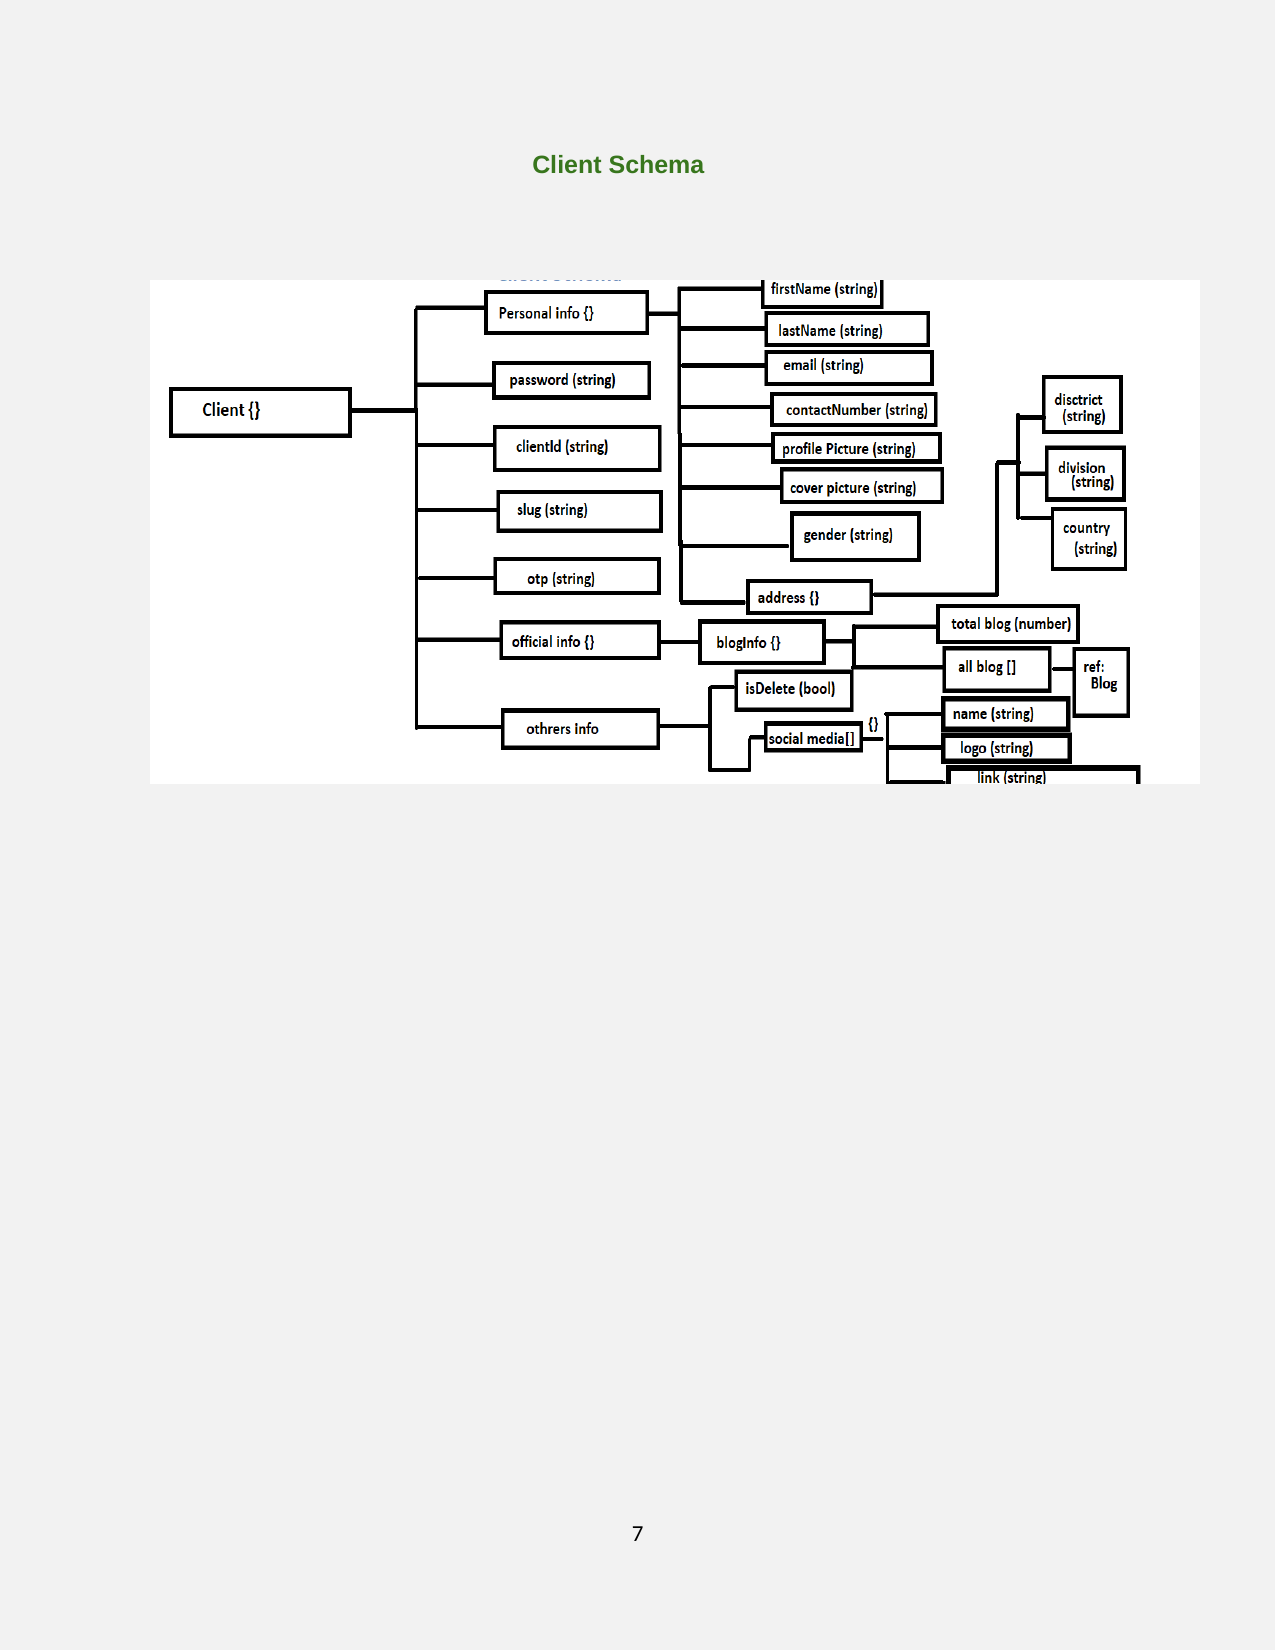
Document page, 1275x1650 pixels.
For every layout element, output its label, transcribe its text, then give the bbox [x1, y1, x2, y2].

picture [150, 280, 1200, 784]
text Client Schema [450, 150, 1125, 179]
